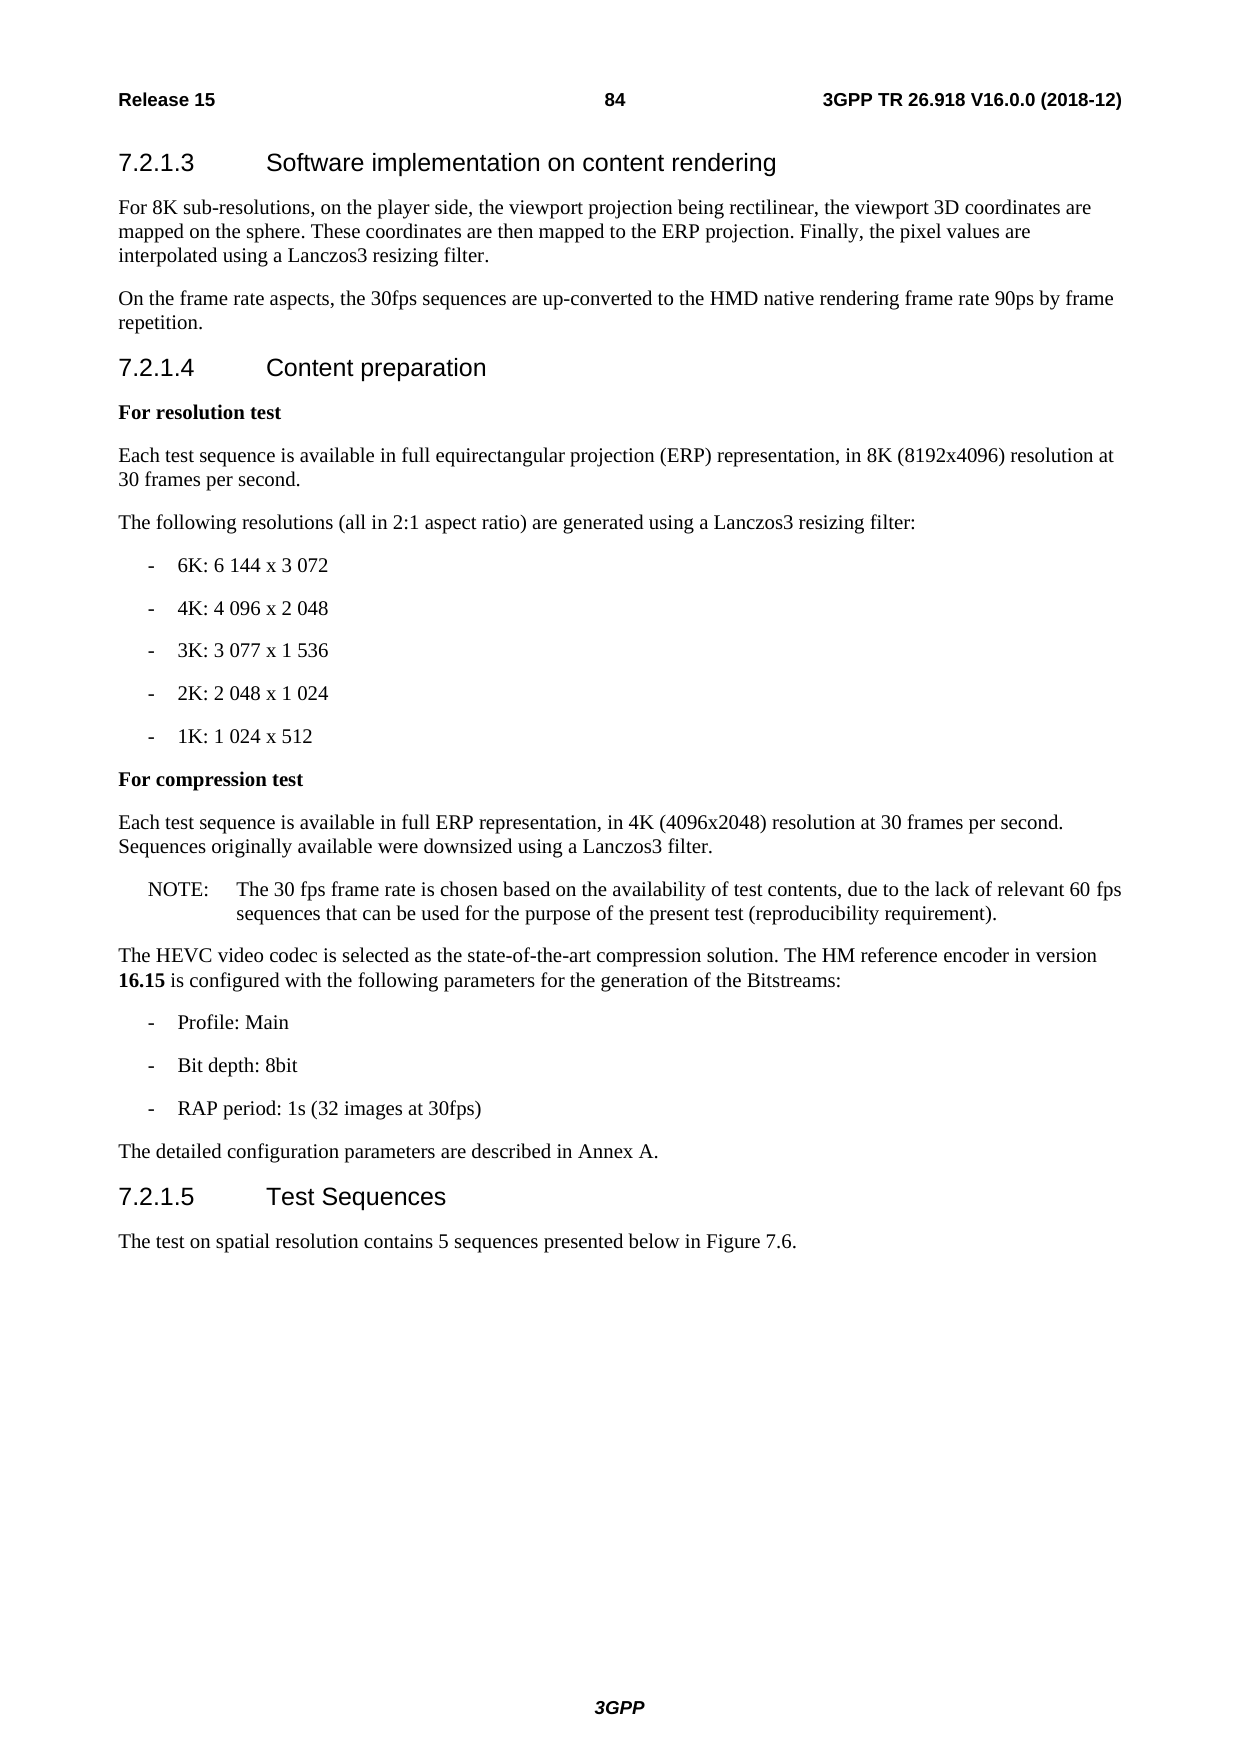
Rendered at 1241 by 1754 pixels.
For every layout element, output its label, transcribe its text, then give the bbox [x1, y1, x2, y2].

subtitle 7.2.1.5 Test Sequences [118, 1182, 1122, 1210]
text For compression test [118, 767, 1122, 791]
text On the frame rate aspects, the 30fps sequences are up-converted to the HMD native rendering frame rate 90ps by frame repetition. [118, 286, 1122, 334]
subtitle 7.2.1.3 Software implementation on content rendering [118, 147, 1122, 176]
text - 1K: 1 024 x 512 [148, 724, 1122, 748]
text The following resolutions (all in 2:1 aspect ratio) are generated using a Lanczos3 resizing filter: [118, 510, 1122, 534]
text - 3K: 3 077 x 1 536 [148, 638, 1122, 662]
text Each test sequence is available in full equirectangular projection (ERP) representation, in 8K (8192x4096) resolution at 30 frames per second. [118, 443, 1122, 491]
text - 2K: 2 048 x 1 024 [148, 681, 1122, 705]
text The detailed configuration parameters are described in Annex A. [118, 1139, 1122, 1163]
text - RAP period: 1s (32 images at 30fps) [148, 1096, 1122, 1120]
text - Profile: Main [148, 1010, 1122, 1034]
text - Bit depth: 8bit [148, 1053, 1122, 1077]
text - 4K: 4 096 x 2 048 [148, 596, 1122, 620]
text - 6K: 6 144 x 3 072 [148, 553, 1122, 577]
text For resolution test [118, 400, 1122, 424]
subtitle 7.2.1.4 Content preparation [118, 353, 1122, 382]
text The HEVC video codec is selected as the state-of-the-art compression solution. The HM reference encoder in version 16.15 is configured with the following parameters for the generation of the Bitstreams: [118, 943, 1122, 992]
text For 8K sub-resolutions, on the player side, the viewport projection being rectilinear, the viewport 3D coordinates are mapped on the sphere. These coordinates are then mapped to the ERP projection. Finally, the pixel values are interpolated using a Lanczos3 resizing filter. [118, 195, 1122, 267]
text NOTE: The 30 fps frame rate is chosen based on the availability of test contents, due to the lack of relevant 60 fps sequences that can be used for the purpose of the present test (reproducibility requirement). [148, 877, 1122, 925]
text The test on spatial resolution contains 5 sequences presented below in Figure 7.6. [118, 1229, 1122, 1253]
text Each test sequence is available in full ERP representation, in 4K (4096x2048) resolution at 30 frames per second. Sequences originally available were downsized using a Lanczos3 filter. [118, 810, 1122, 858]
